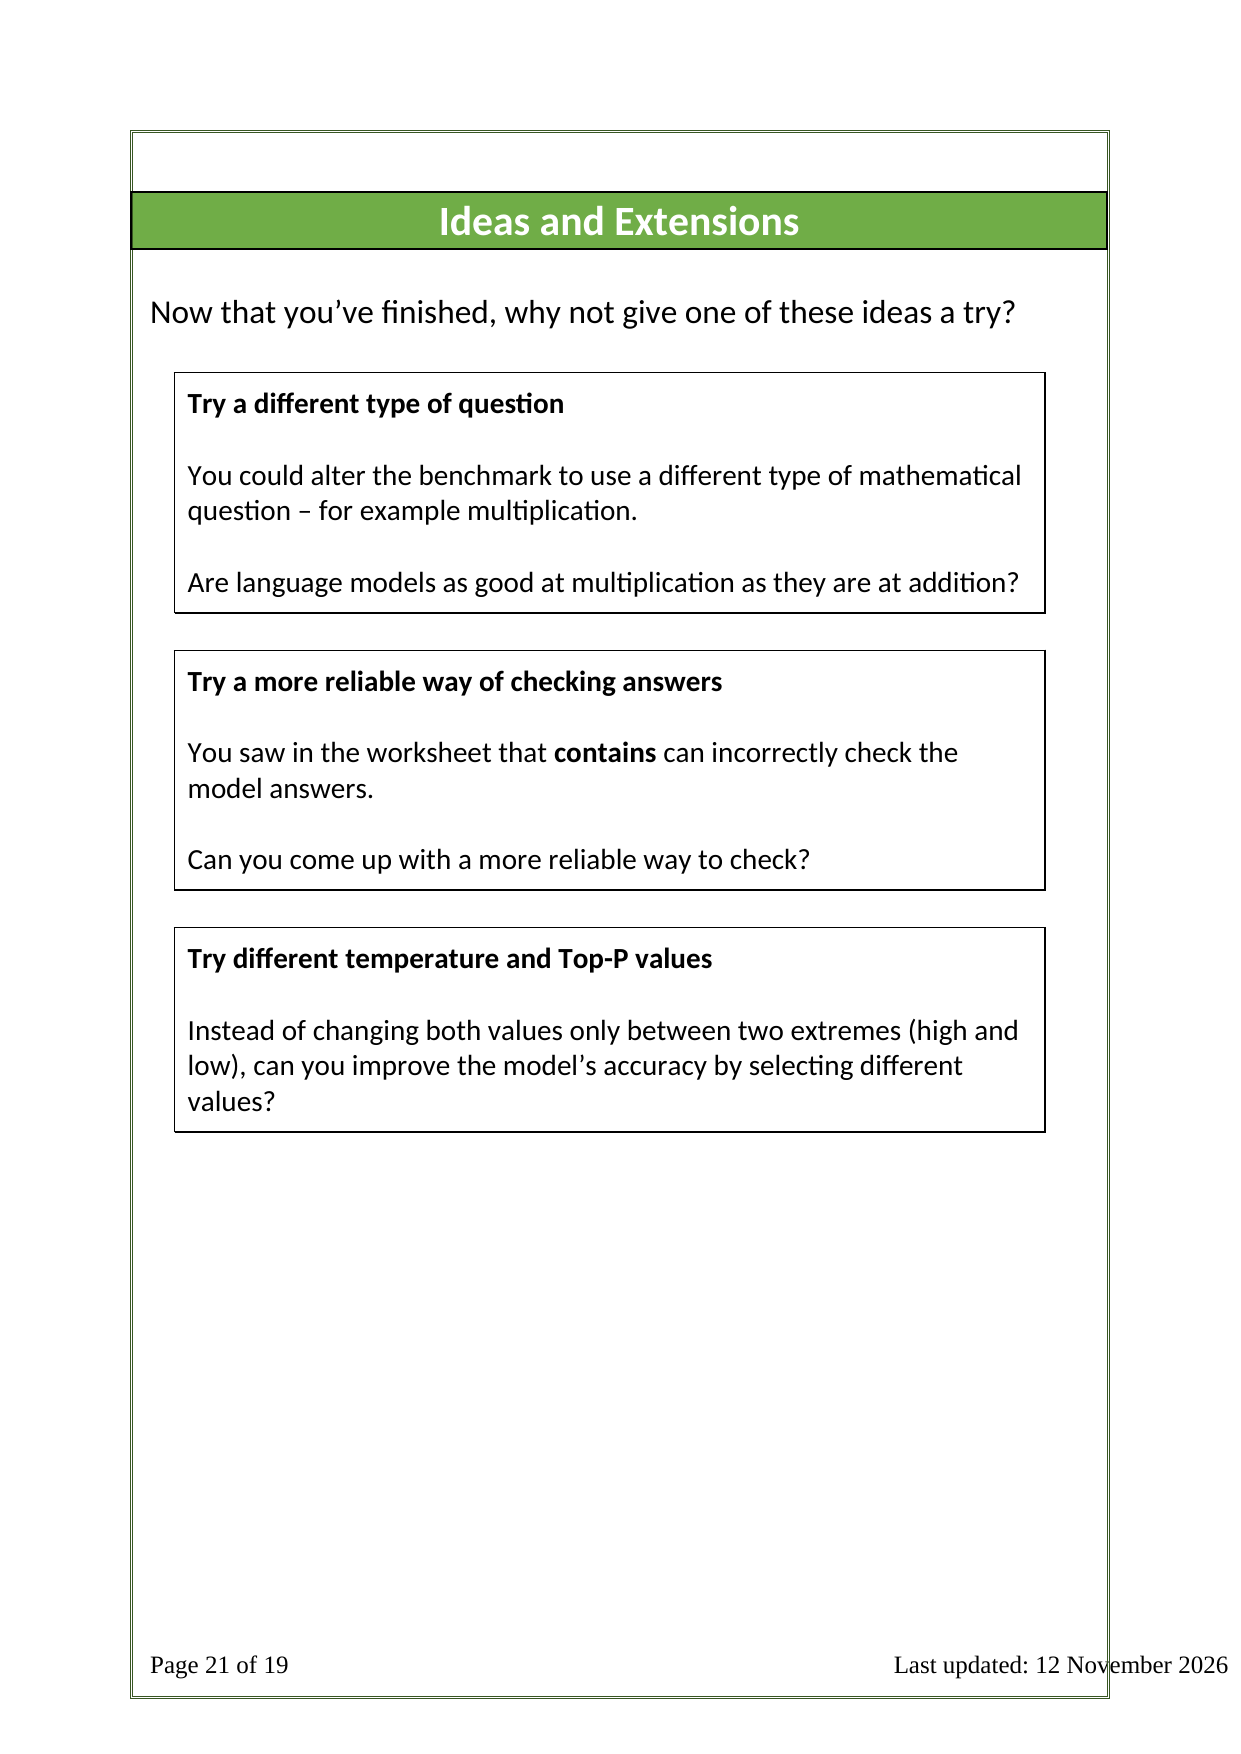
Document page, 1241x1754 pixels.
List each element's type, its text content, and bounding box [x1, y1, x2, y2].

text Ideas and Extensions [133, 193, 1106, 248]
text Can you come up with a more reliable way to check? [175, 828, 1044, 889]
text Now that you’ve finished, why not give one of these ideas a try? [150, 291, 1090, 331]
text You could alter the benchmark to use a different type of mathematical question – for example multiplication. [175, 443, 1044, 528]
text Try a more reliable way of checking answers [175, 651, 1044, 699]
text Try a different type of question [175, 373, 1044, 421]
text Are language models as good at multiplication as they are at addition? [175, 550, 1044, 612]
text Instead of changing both values only between two extremes (high and low), can you improve the model’s accuracy by selecting different values? [175, 998, 1044, 1131]
text Try different temperature and Top-P values [175, 928, 1044, 976]
text You saw in the worksheet that contains can incorrectly check the model answers. [175, 721, 1044, 806]
